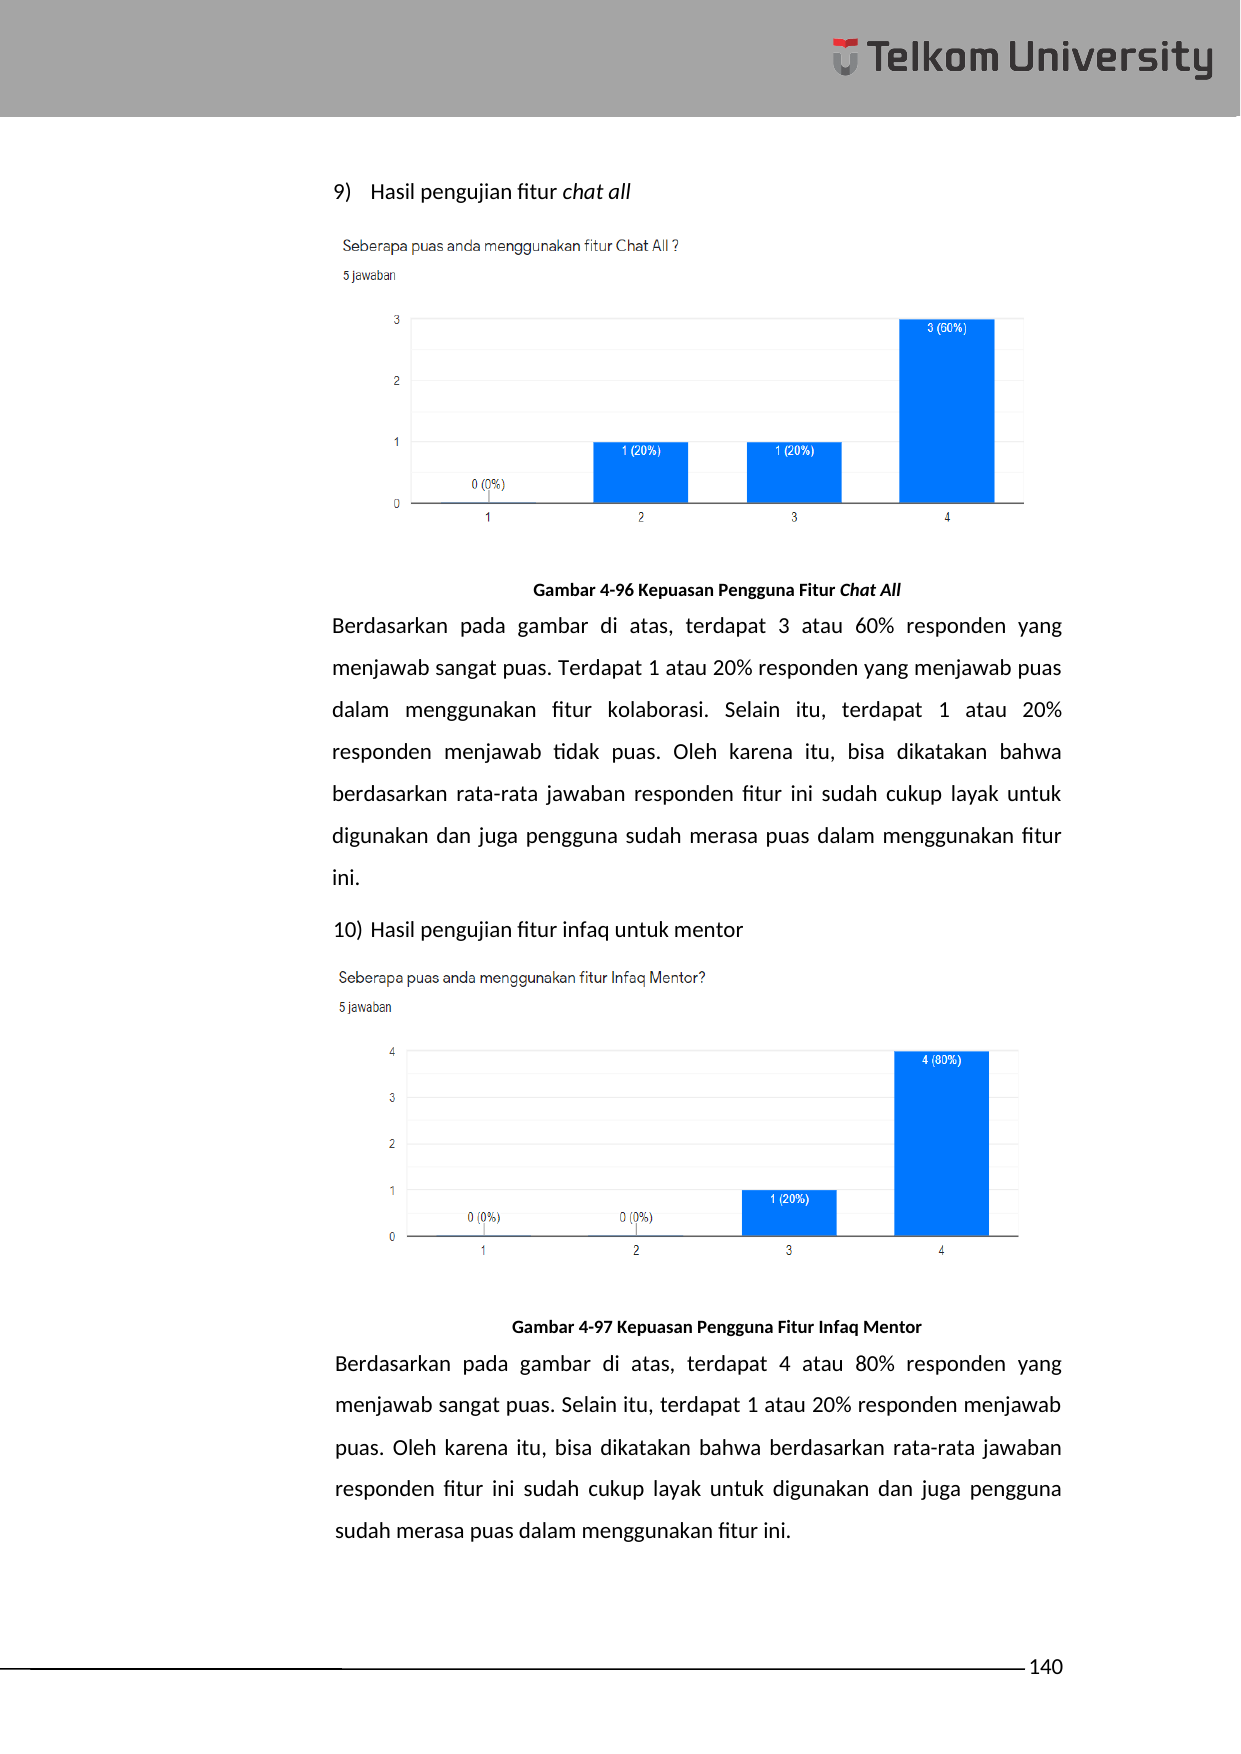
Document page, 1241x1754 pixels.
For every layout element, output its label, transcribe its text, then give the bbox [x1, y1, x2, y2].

list Hasil pengujian fitur chat all [333, 177, 1063, 205]
picture [332, 968, 1023, 1291]
picture [332, 229, 1028, 554]
picture [833, 38, 1213, 80]
list Hasil pengujian fitur infaq untuk mentor [333, 916, 1063, 944]
text Berdasarkan pada gambar di atas, terdapat 4 atau 80% responden yang menjawab sangat puas. Selain itu, terdapat 1 atau 20% responden menjawab puas. Oleh karena itu, bisa dikatakan bahwa berdasarkan rata-rata jawaban responden fitur ini sudah cukup layak untuk digunakan dan juga pengguna sudah merasa puas dalam menggunakan fitur ini. [335, 1349, 1063, 1544]
text Berdasarkan pada gambar di atas, terdapat 3 atau 60% responden yang menjawab sangat puas. Terdapat 1 atau 20% responden yang menjawab puas dalam menggunakan fitur kolaborasi. Selain itu, terdapat 1 atau 20% responden menjawab tidak puas. Oleh karena itu, bisa dikatakan bahwa berdasarkan rata-rata jawaban responden fitur ini sudah cukup layak untuk digunakan dan juga pengguna sudah merasa puas dalam menggunakan fitur ini. [332, 611, 1063, 891]
